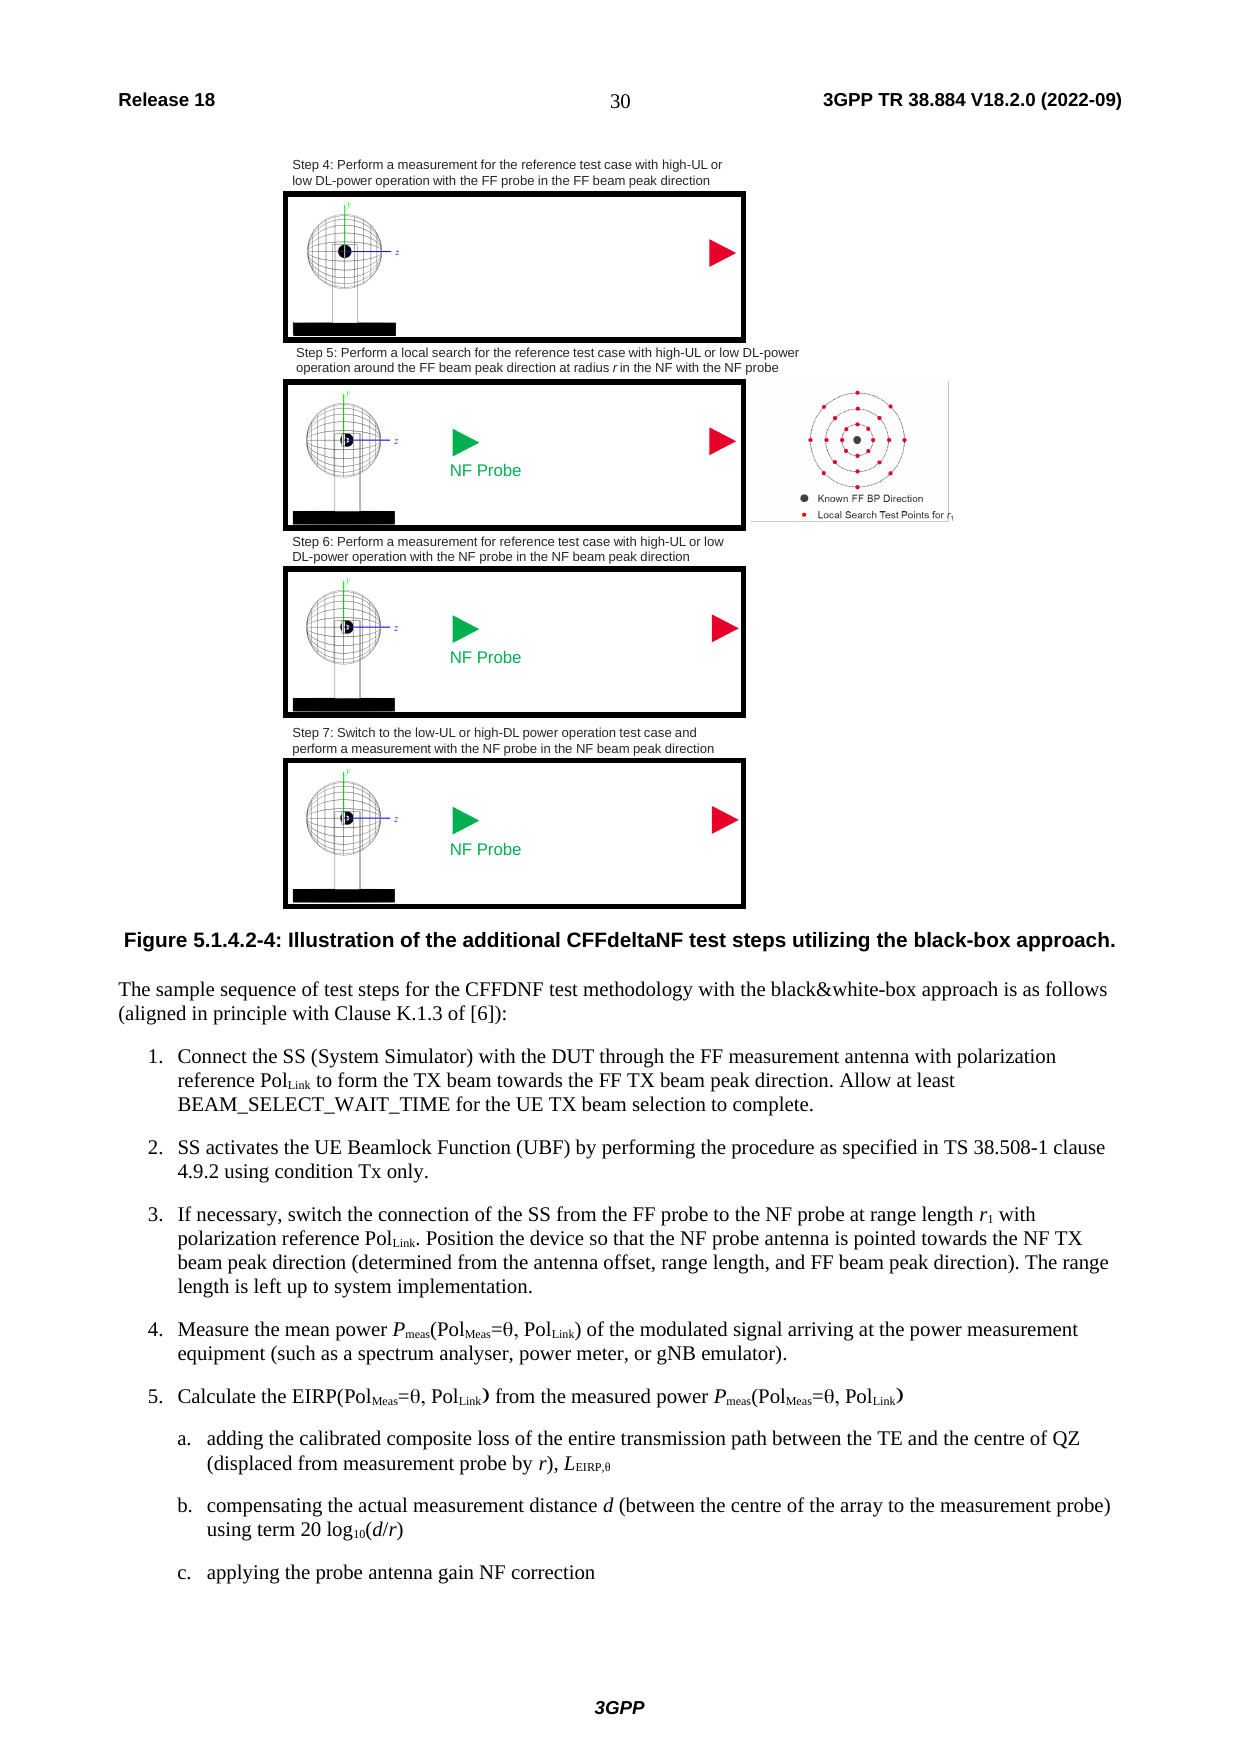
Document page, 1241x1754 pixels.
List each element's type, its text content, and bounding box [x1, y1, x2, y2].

text 2. SS activates the UE Beamlock Function (UBF) by performing the procedure as specified in TS 38.508-1 clause 4.9.2 using condition Tx only. [148, 1135, 1122, 1183]
text 1. Connect the SS (System Simulator) with the DUT through the FF measurement antenna with polarization reference PolLink to form the TX beam towards the FF TX beam peak direction. Allow at least BEAM_SELECT_WAIT_TIME for the UE TX beam selection to complete. [148, 1044, 1122, 1116]
text Figure 5.1.4.2-4: Illustration of the additional CFFdeltaNF test steps utilizing the black-box approach. [118, 928, 1122, 952]
text b. compensating the actual measurement distance d (between the centre of the array to the measurement probe) using term 20 log10(d/r) [177, 1493, 1122, 1541]
text The sample sequence of test steps for the CFFDNF test methodology with the black&white-box approach is as follows (aligned in principle with Clause K.1.3 of [6]): [118, 977, 1122, 1025]
text c. applying the probe antenna gain NF correction [177, 1560, 1122, 1584]
text a. adding the calibrated composite loss of the entire transmission path between the TE and the centre of QZ (displaced from measurement probe by r), LEIRP,θ [177, 1426, 1122, 1474]
text 3. If necessary, switch the connection of the SS from the FF probe to the NF probe at range length r1 with polarization reference PolLink. Position the device so that the NF probe antenna is pointed towards the NF TX beam peak direction (determined from the antenna offset, range length, and FF beam peak direction). The range length is left up to system implementation. [148, 1202, 1122, 1298]
text 4. Measure the mean power Pmeas(PolMeas= PolLink) of the modulated signal arriving at the power measurement equipment (such as a spectrum analyser, power meter, or gNB emulator). [148, 1317, 1122, 1365]
text 5. Calculate the EIRP(PolMeas= PolLink from the measured power Pmeas(PolMeas= PolLink [148, 1383, 1122, 1408]
